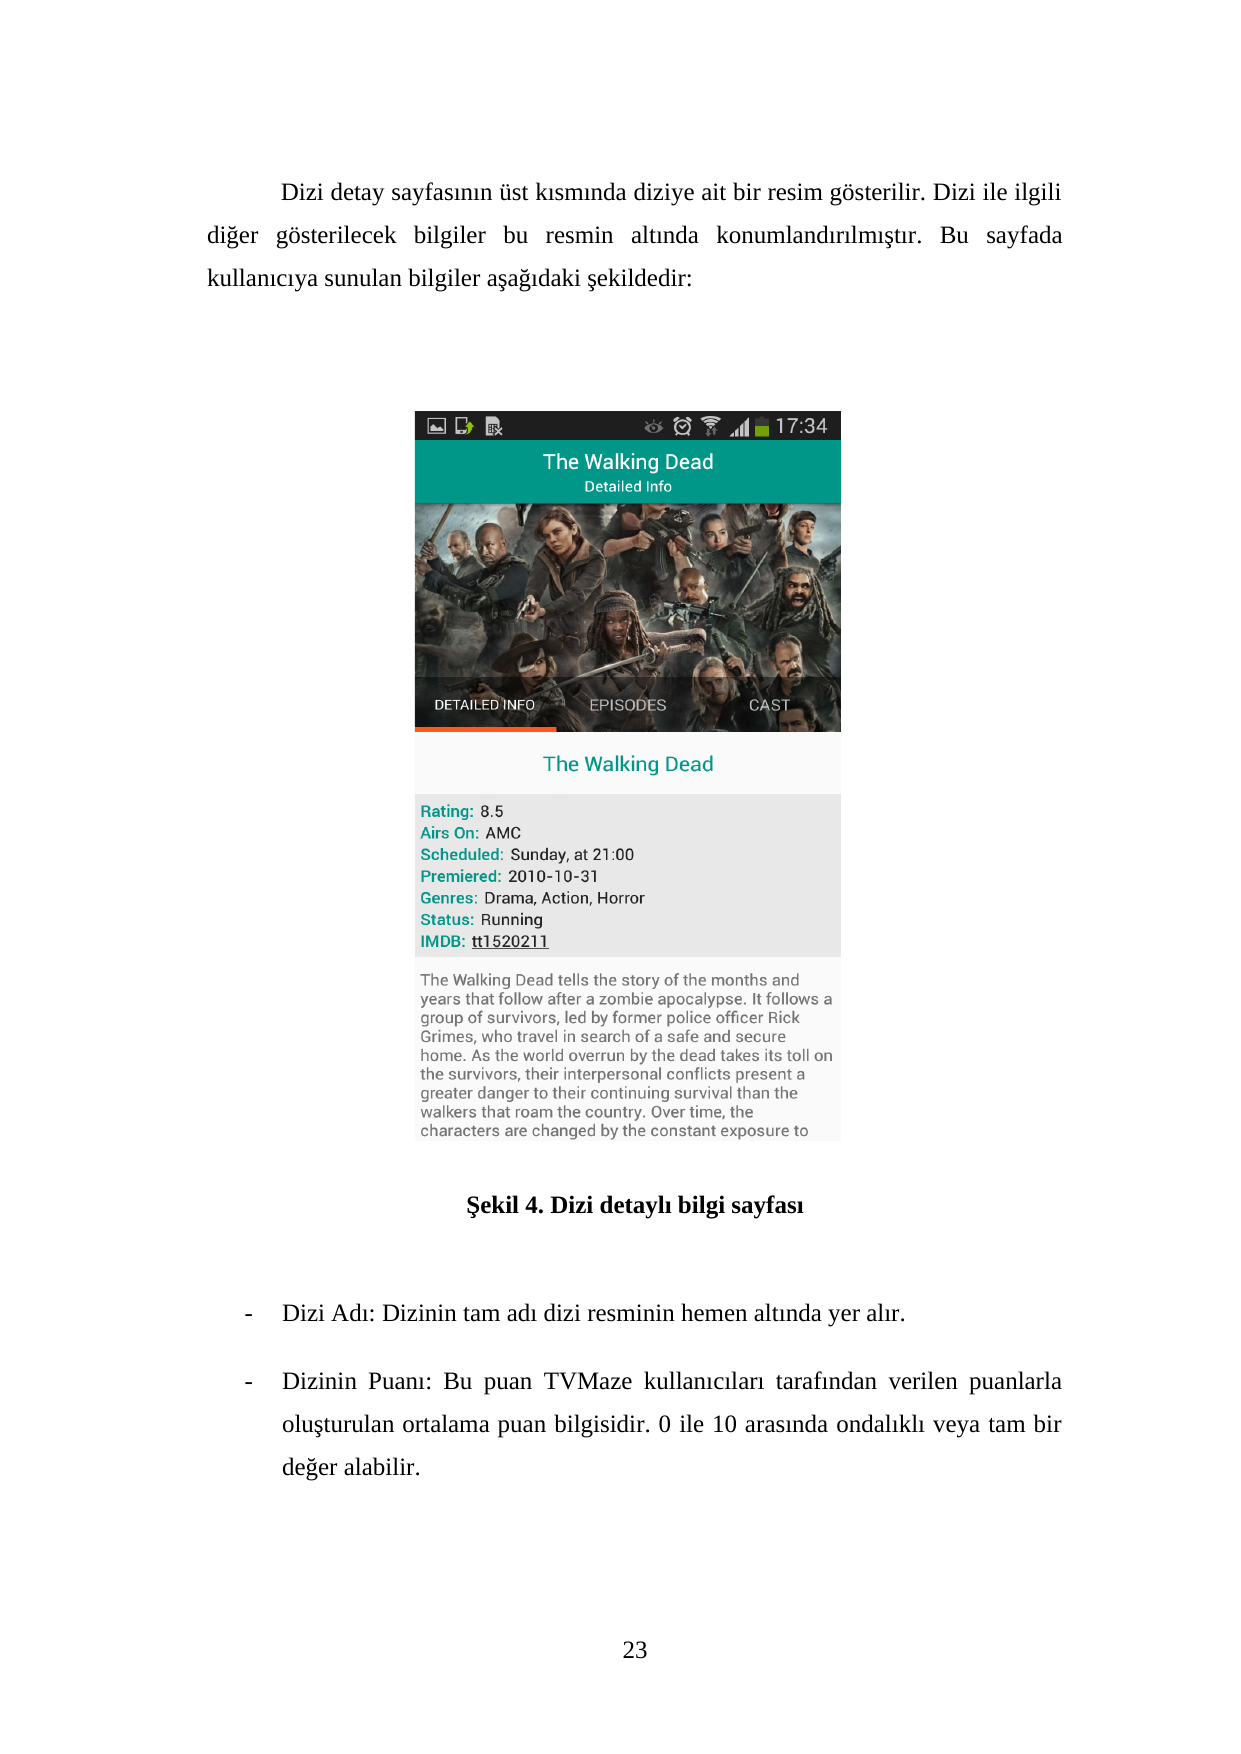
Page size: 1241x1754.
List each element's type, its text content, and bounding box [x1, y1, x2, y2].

list Dizi Adı: Dizinin tam adı dizi resminin hemen altında yer alır. [244, 1298, 1063, 1327]
picture [414, 411, 841, 1141]
list Dizinin Puanı: Bu puan TVMaze kullanıcıları tarafından verilen puanlarla oluşturulan ortalama puan bilgisidir. 0 ile 10 arasında ondalıklı veya tam bir değer alabilir. [244, 1366, 1063, 1481]
text Dizi detay sayfasının üst kısmında diziye ait bir resim gösterilir. Dizi ile ilgili diğer gösterilecek bilgiler bu resmin altında konumlandırılmıştır. Bu sayfada kullanıcıya sunulan bilgiler aşağıdaki şekildedir: [207, 177, 1063, 292]
